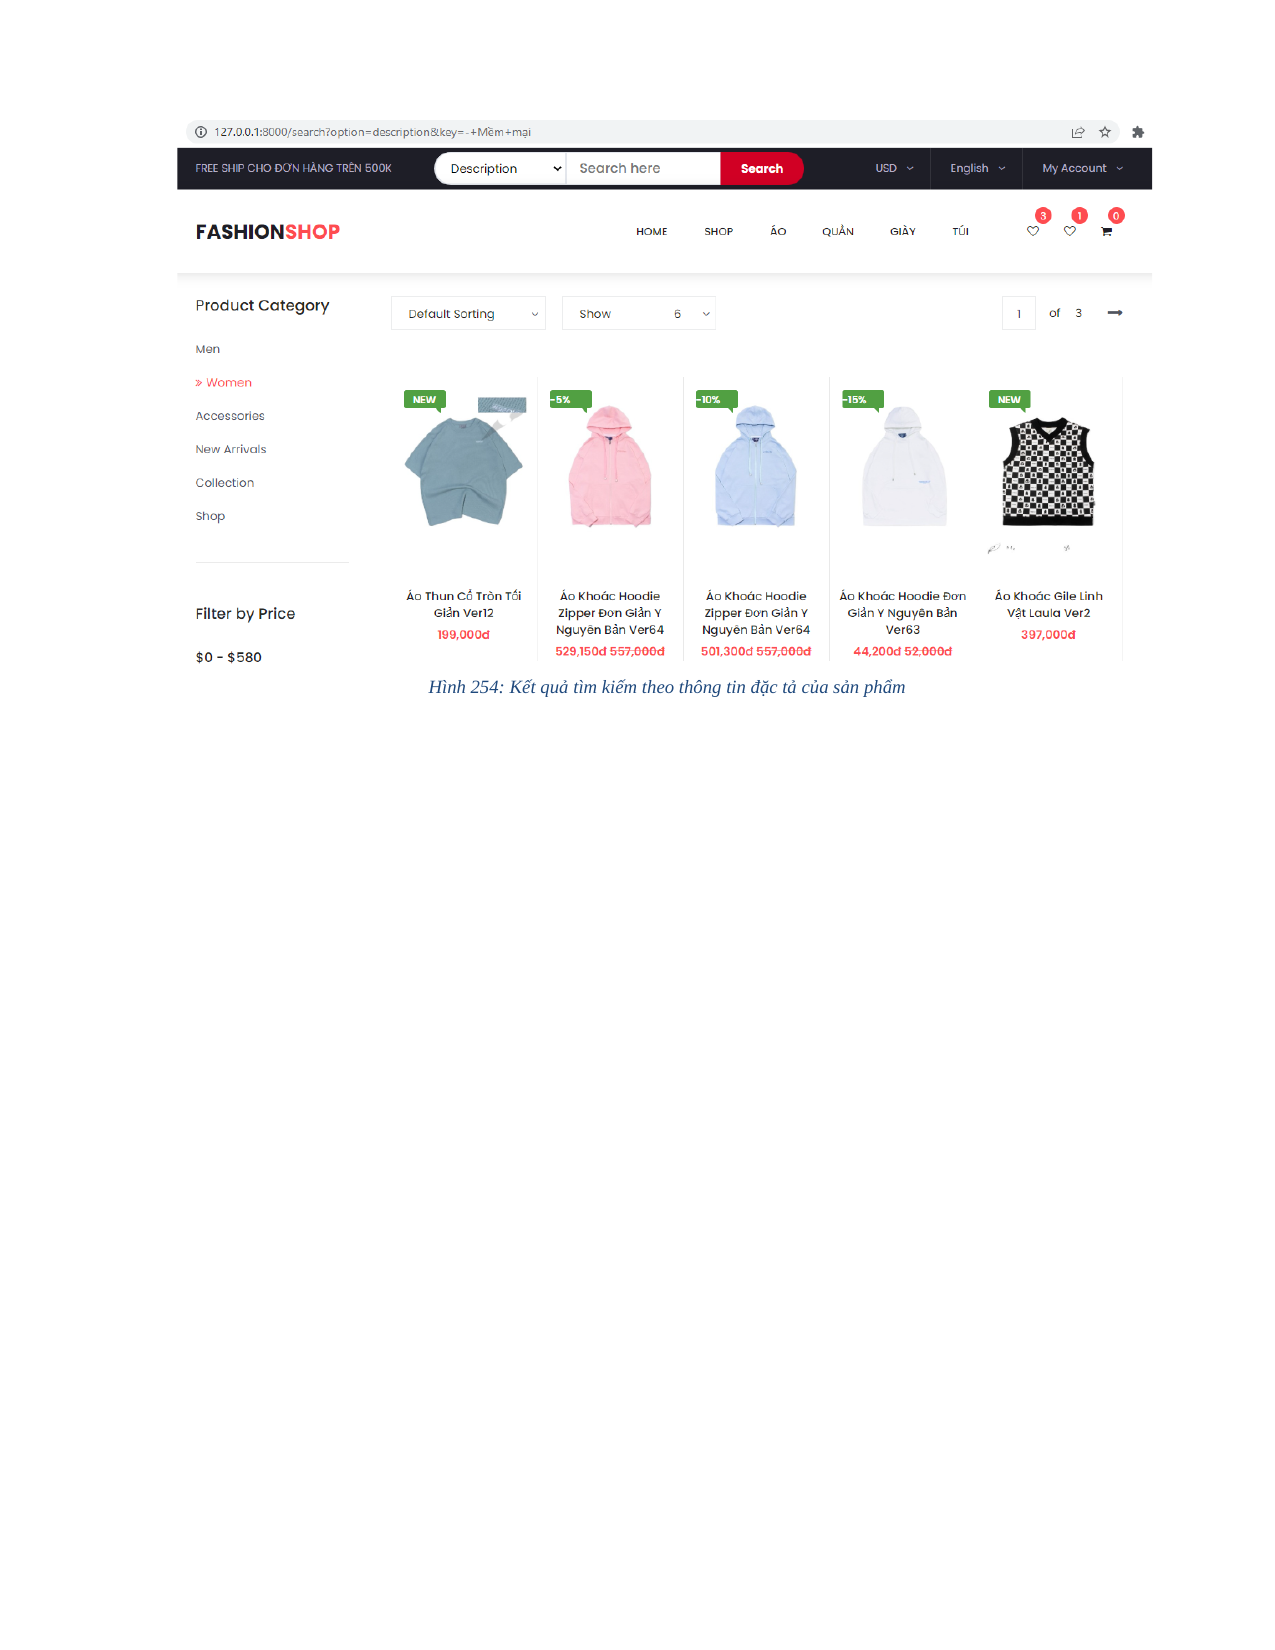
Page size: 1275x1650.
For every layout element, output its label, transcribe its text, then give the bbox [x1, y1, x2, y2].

text Hình 254: Kết quả tìm kiếm theo thông tin đặc tả của sản phẩm [177, 676, 1157, 697]
picture [177, 118, 1153, 676]
